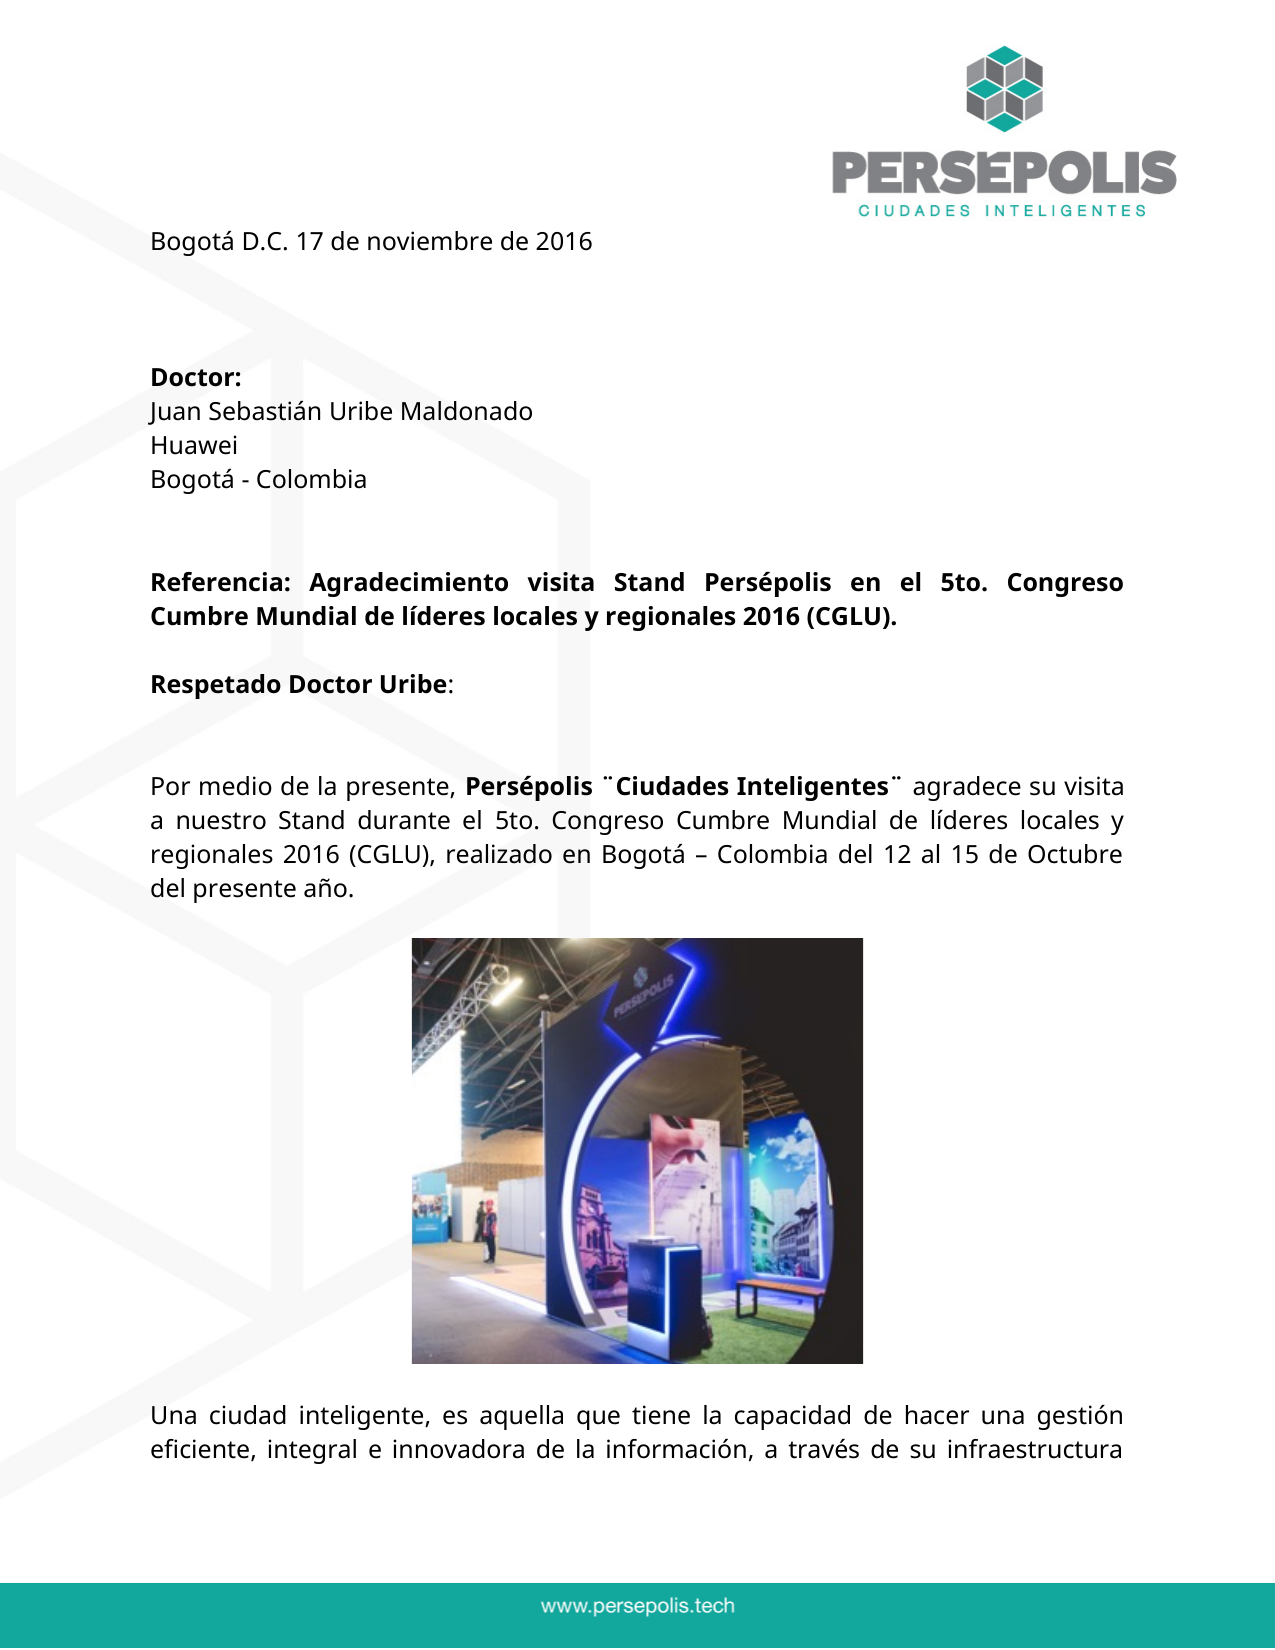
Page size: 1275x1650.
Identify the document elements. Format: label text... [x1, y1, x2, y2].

text Bogotá - Colombia [150, 462, 1125, 496]
text Respetado Doctor Uribe: [150, 666, 1125, 701]
picture [0, 0, 1275, 1648]
text Huawei [150, 428, 1125, 462]
text Doctor: [150, 360, 1125, 394]
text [150, 1398, 1125, 1466]
text Por medio de la presente, Persépolis ¨Ciudades Inteligentes¨ agradece su visita a nuestro Stand durante el 5to. Congreso Cumbre Mundial de líderes locales y regionales 2016 (CGLU), realizado en Bogotá – Colombia del 12 al 15 de Octubre del presente año. [150, 769, 1125, 905]
text Juan Sebastián Uribe Maldonado [150, 394, 1125, 428]
text Bogotá D.C. 17 de noviembre de 2016 [150, 224, 1125, 258]
text Referencia: Agradecimiento visita Stand Persépolis en el 5to. Congreso Cumbre Mundial de líderes locales y regionales 2016 (CGLU). [150, 564, 1125, 632]
